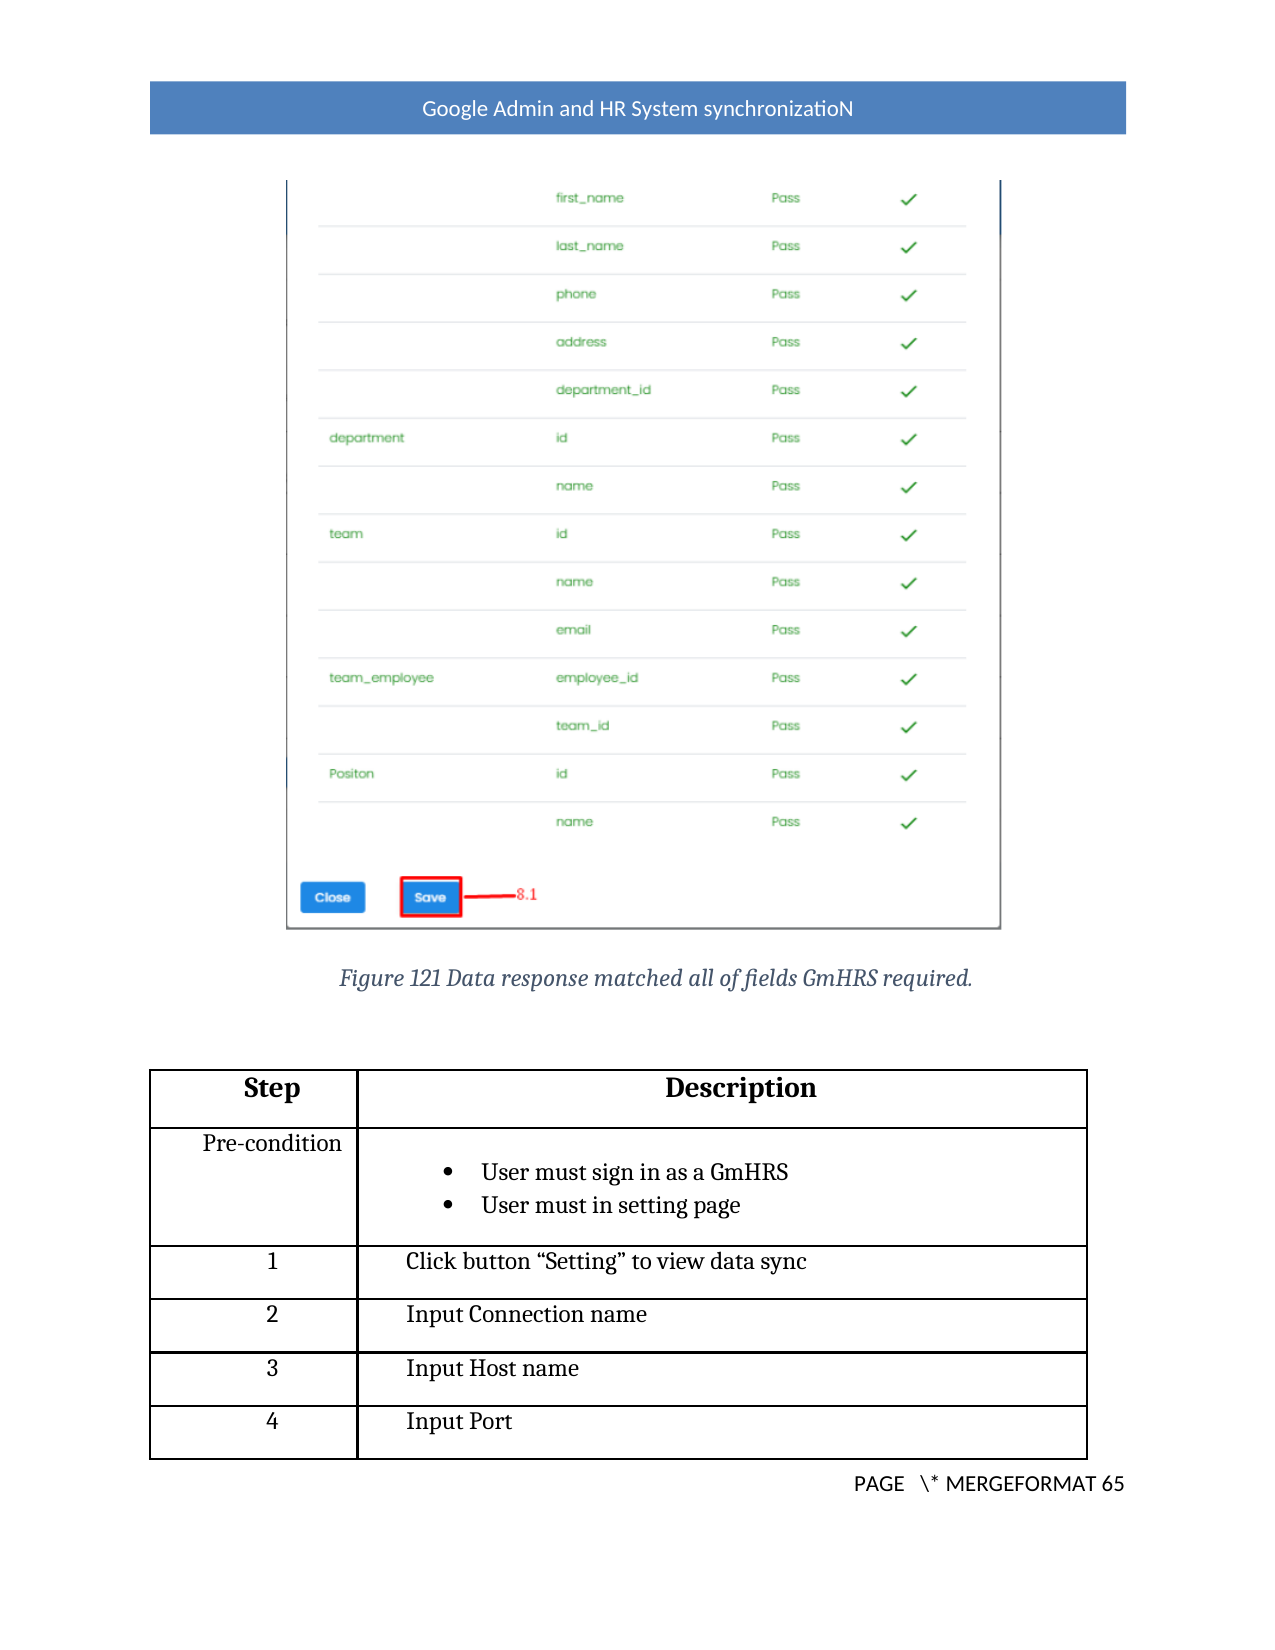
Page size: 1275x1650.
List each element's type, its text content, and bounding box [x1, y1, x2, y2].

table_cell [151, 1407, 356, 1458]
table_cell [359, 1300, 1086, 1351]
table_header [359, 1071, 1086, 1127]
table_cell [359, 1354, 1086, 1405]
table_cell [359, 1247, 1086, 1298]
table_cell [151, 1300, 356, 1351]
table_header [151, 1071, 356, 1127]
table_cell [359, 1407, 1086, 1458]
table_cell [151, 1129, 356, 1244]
picture [286, 180, 1002, 931]
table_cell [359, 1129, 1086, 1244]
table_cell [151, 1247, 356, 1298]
text Figure 121 Data response matched all of fields GmHRS required. [187, 964, 1125, 992]
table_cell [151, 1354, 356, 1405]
